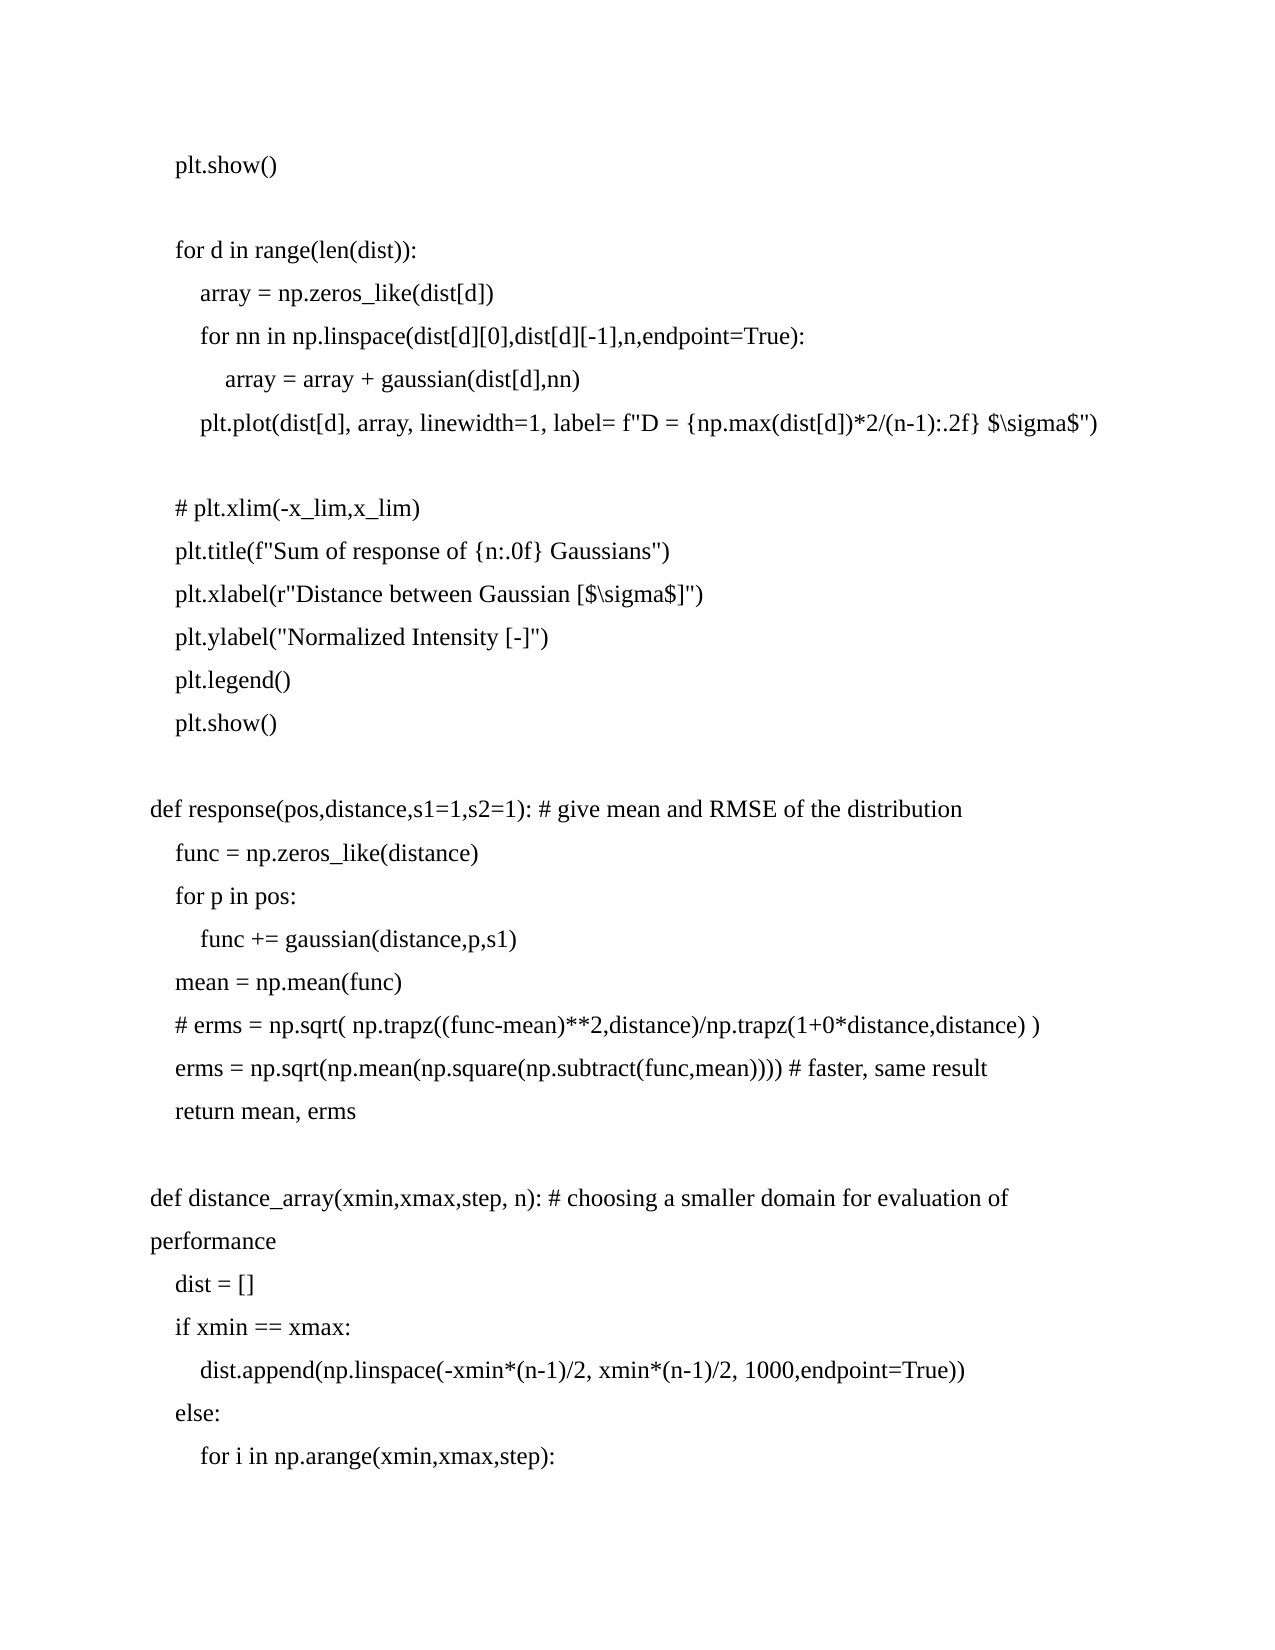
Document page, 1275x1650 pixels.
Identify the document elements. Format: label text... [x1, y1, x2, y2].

text array = array + gaussian(dist[d],nn) [150, 364, 1125, 393]
text plt.show() [150, 708, 1125, 737]
text func += gaussian(distance,p,s1) [150, 924, 1125, 953]
text # plt.xlim(-x_lim,x_lim) [150, 493, 1125, 521]
text if xmin == xmax: [150, 1312, 1125, 1341]
text # erms = np.sqrt( np.trapz((func-mean)**2,distance)/np.trapz(1+0*distance,distance) ) [150, 1010, 1125, 1039]
text erms = np.sqrt(np.mean(np.square(np.subtract(func,mean)))) # faster, same result [150, 1053, 1125, 1082]
text plt.ylabel("Normalized Intensity [-]") [150, 622, 1125, 651]
text array = np.zeros_like(dist[d]) [150, 278, 1125, 307]
text return mean, erms [150, 1096, 1125, 1125]
text plt.xlabel(r"Distance between Gaussian [$\sigma$]") [150, 579, 1125, 608]
text dist.append(np.linspace(-xmin*(n-1)/2, xmin*(n-1)/2, 1000,endpoint=True)) [150, 1355, 1125, 1384]
text plt.show() [150, 150, 1125, 179]
text def response(pos,distance,s1=1,s2=1): # give mean and RMSE of the distribution [150, 794, 1125, 823]
text for p in pos: [150, 881, 1125, 909]
text def distance_array(xmin,xmax,step, n): # choosing a smaller domain for evaluation of performance [150, 1183, 1125, 1254]
text plt.plot(dist[d], array, linewidth=1, label= f"D = {np.max(dist[d])*2/(n-1):.2f} $\sigma$") [150, 408, 1125, 436]
text for nn in np.linspace(dist[d][0],dist[d][-1],n,endpoint=True): [150, 321, 1125, 350]
text plt.legend() [150, 665, 1125, 694]
text else: [150, 1398, 1125, 1427]
text for d in range(len(dist)): [150, 235, 1125, 264]
text for i in np.arange(xmin,xmax,step): [150, 1441, 1125, 1470]
text mean = np.mean(func) [150, 967, 1125, 996]
text plt.title(f"Sum of response of {n:.0f} Gaussians") [150, 536, 1125, 564]
text dist = [] [150, 1269, 1125, 1298]
text func = np.zeros_like(distance) [150, 838, 1125, 866]
